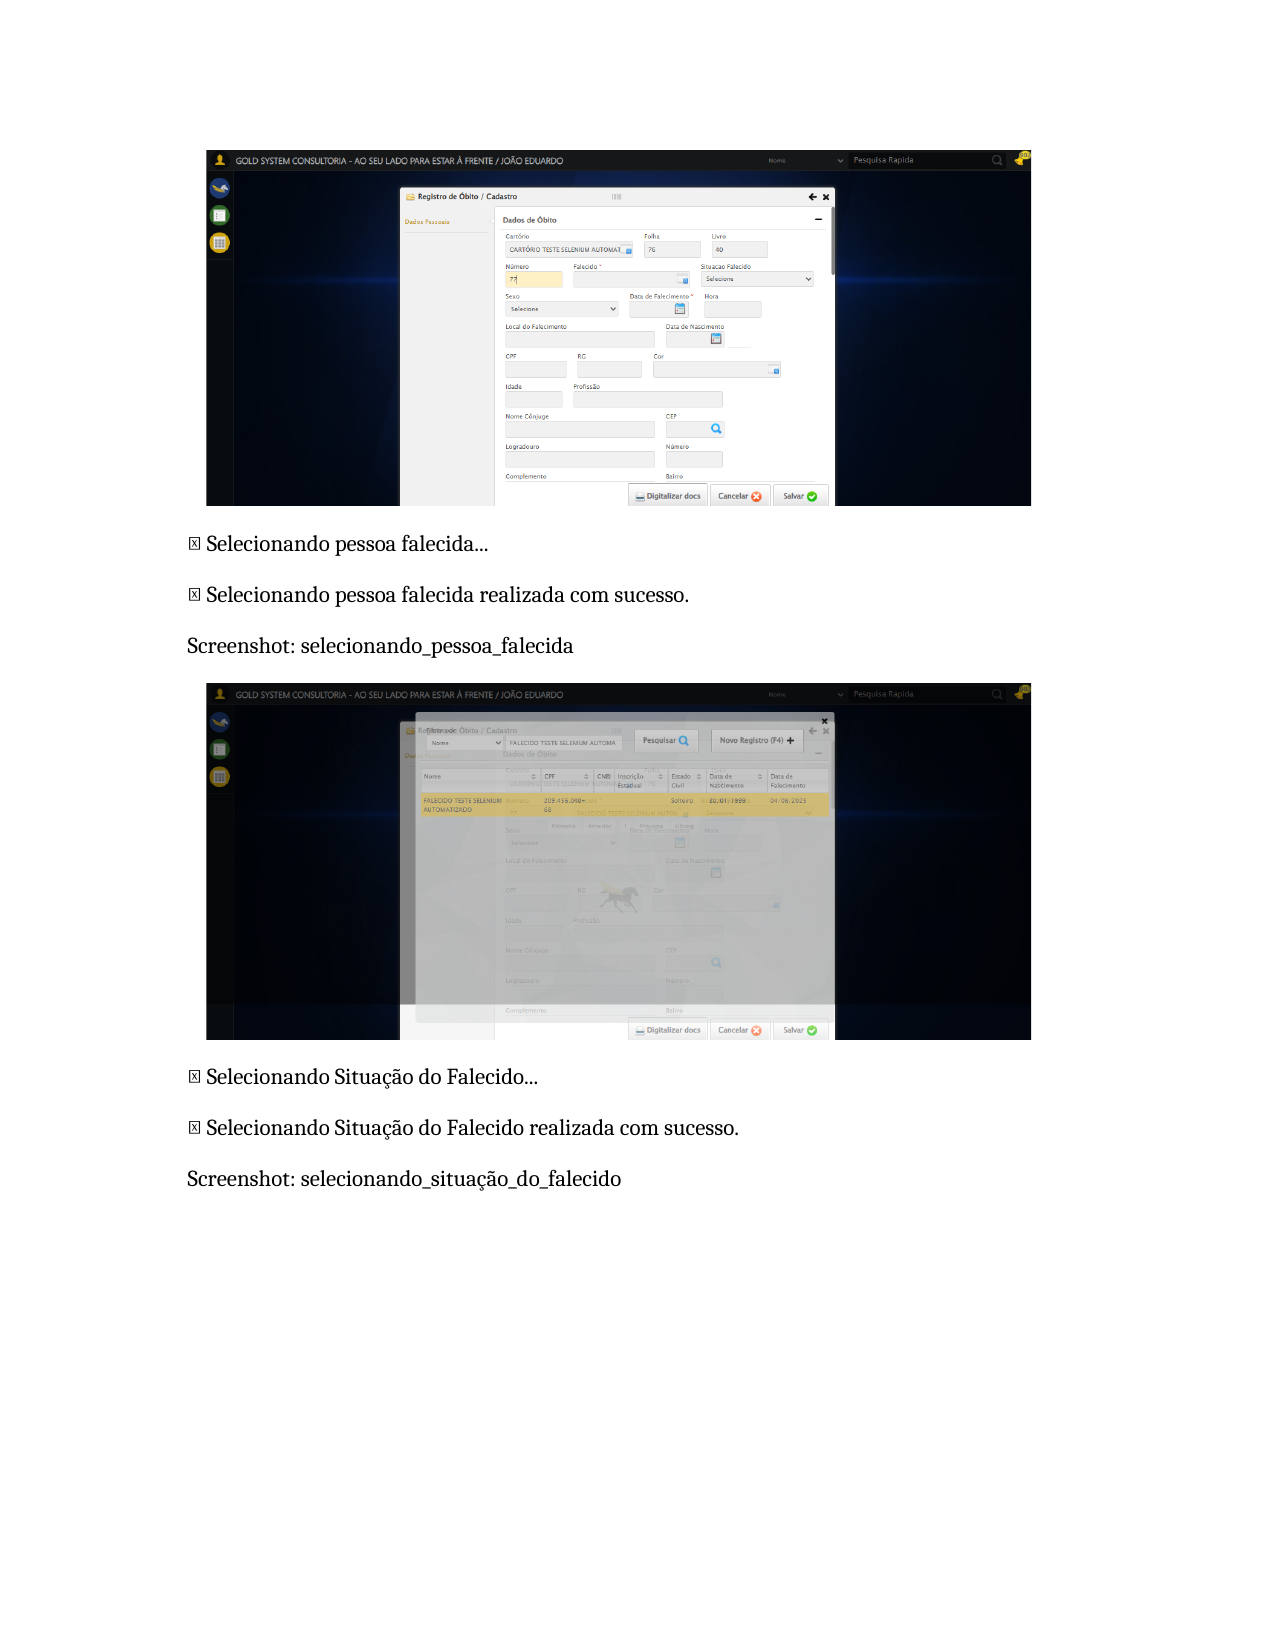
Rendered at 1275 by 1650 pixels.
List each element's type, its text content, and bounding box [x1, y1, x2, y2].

text ✅ Selecionando pessoa falecida realizada com sucesso. [187, 581, 1087, 608]
text ✅ Selecionando Situação do Falecido realizada com sucesso. [187, 1115, 1087, 1141]
text 🔄 Selecionando Situação do Falecido... [187, 1064, 1087, 1090]
text Screenshot: selecionando_pessoa_falecida [187, 632, 1087, 659]
text Screenshot: selecionando_situação_do_falecido [187, 1166, 1087, 1192]
text 🔄 Selecionando pessoa falecida... [187, 530, 1087, 557]
picture [206, 683, 1032, 1040]
picture [206, 150, 1032, 506]
